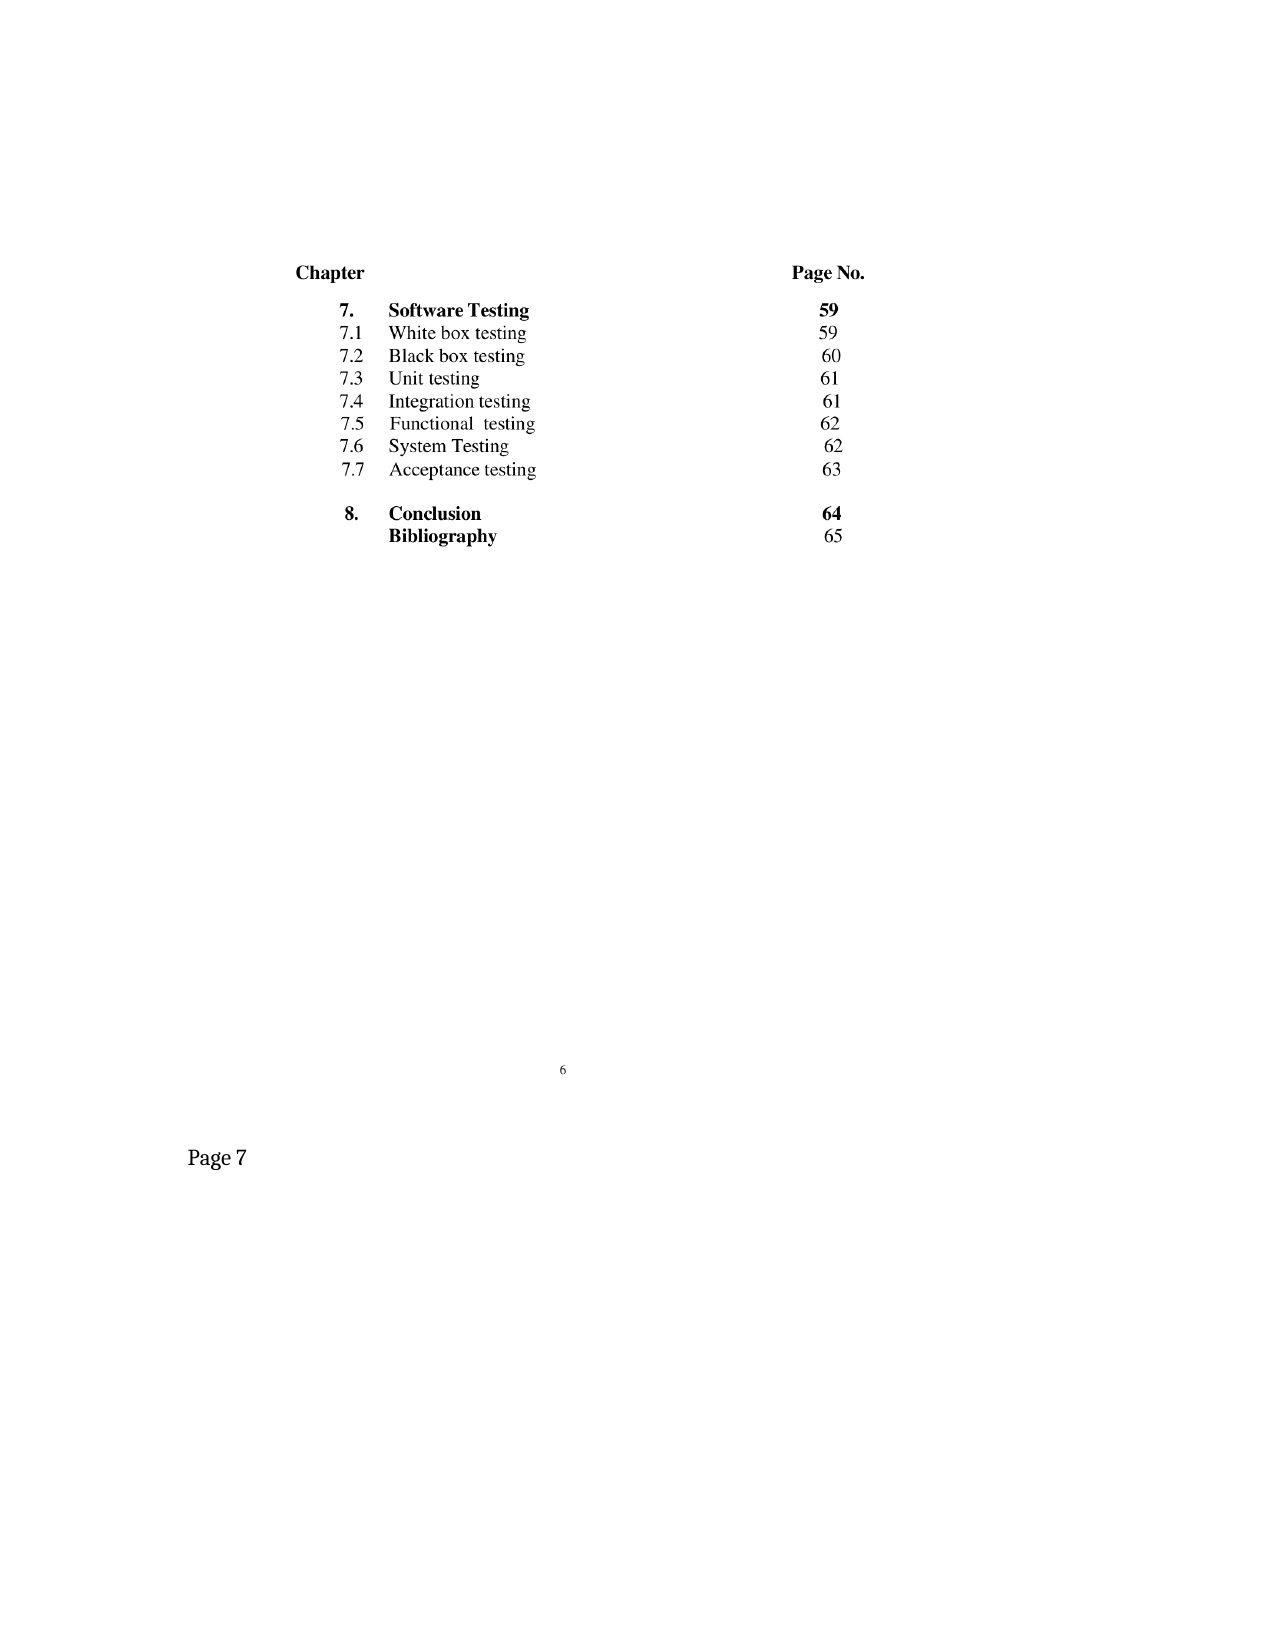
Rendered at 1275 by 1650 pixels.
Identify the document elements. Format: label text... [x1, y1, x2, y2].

text Page 7 [187, 1145, 1087, 1172]
picture [206, 150, 957, 1121]
